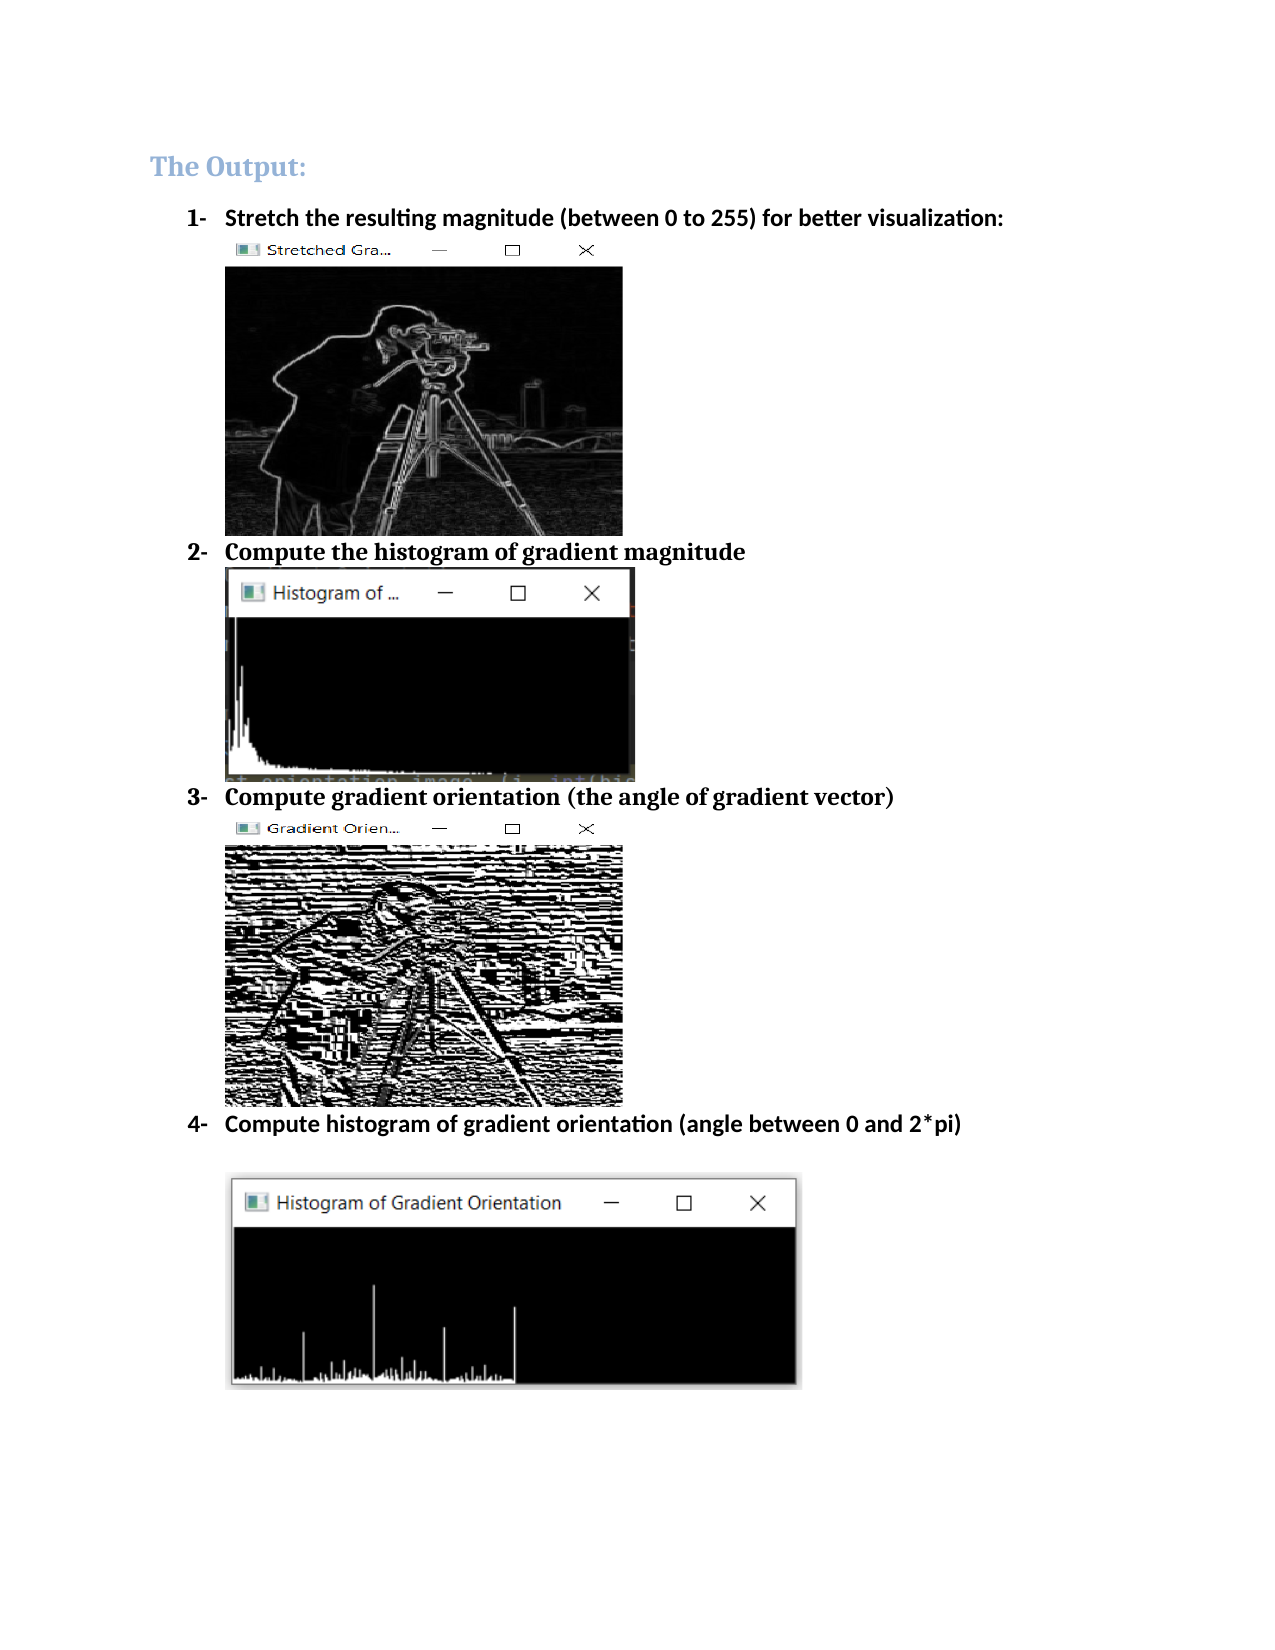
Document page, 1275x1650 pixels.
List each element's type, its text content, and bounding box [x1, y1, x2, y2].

picture [225, 567, 636, 782]
list Stretch the resulting magnitude (between 0 to 255) for better visualization: [187, 202, 1125, 233]
list Compute histogram of gradient orientation (angle between 0 and 2*pi) [187, 1108, 1125, 1138]
picture [225, 813, 623, 1107]
text The Output: [150, 150, 1125, 183]
picture [225, 234, 623, 536]
list Compute the histogram of gradient magnitude [187, 537, 1125, 566]
picture [225, 1172, 803, 1390]
